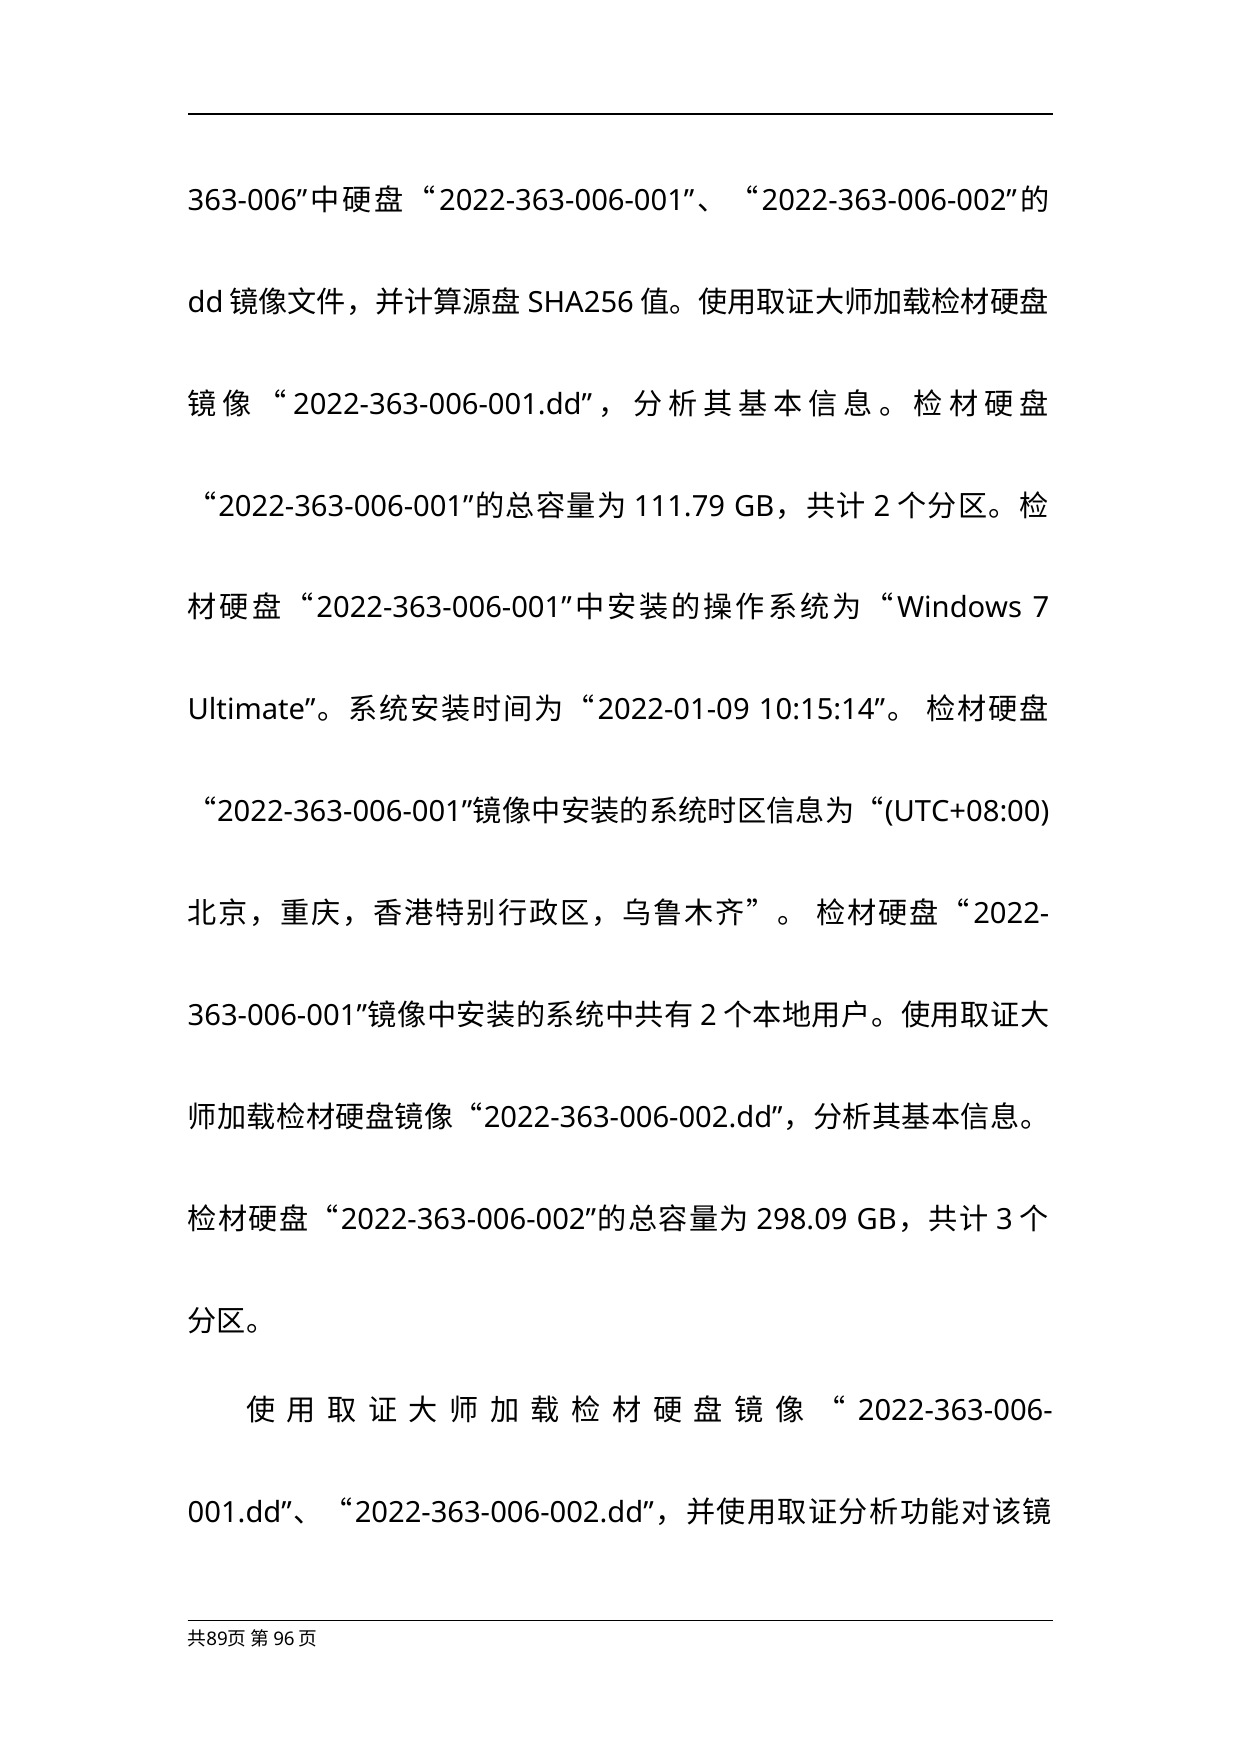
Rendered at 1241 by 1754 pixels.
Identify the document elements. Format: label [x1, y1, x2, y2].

text [187, 164, 1049, 1352]
text [187, 1373, 1053, 1543]
